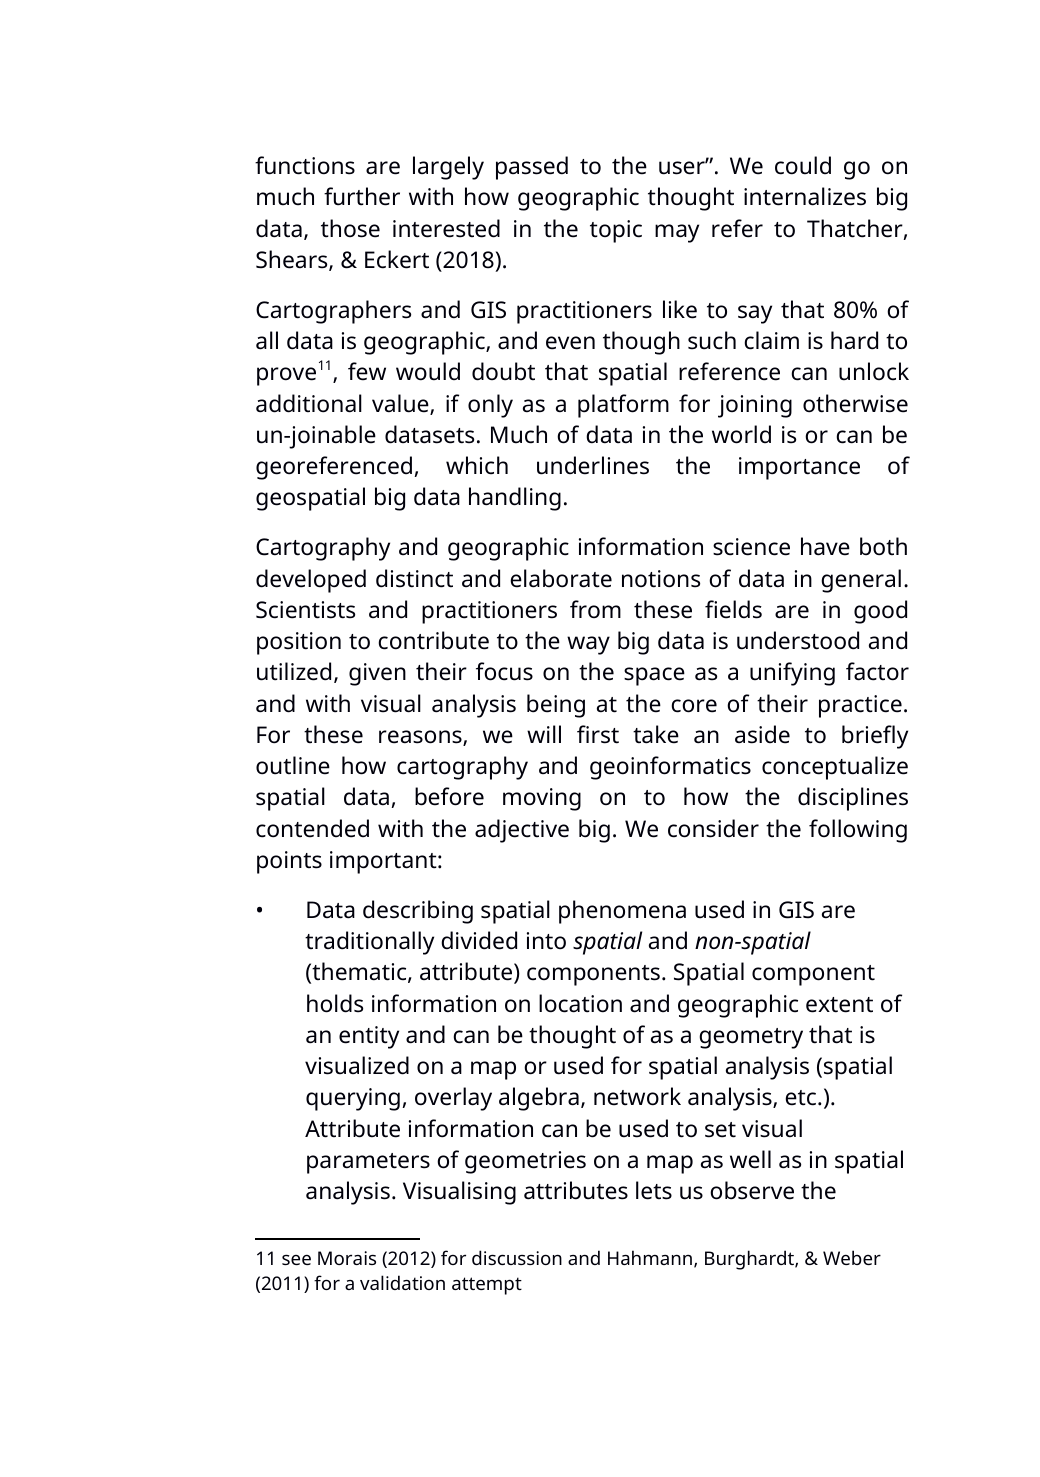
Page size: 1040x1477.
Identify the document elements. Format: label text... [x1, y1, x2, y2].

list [255, 894, 910, 1206]
text Cartography and geographic information science have both developed distinct and elaborate notions of data in general. Scientists and practitioners from these fields are in good position to contribute to the way big data is understood and utilized, given their focus on the space as a unifying factor and with visual analysis being at the core of their practice. For these reasons, we will first take an aside to briefly outline how cartography and geoinformatics conceptualize spatial data, before moving on to how the disciplines contended with the adjective big. We consider the following points important: [255, 531, 910, 875]
text Cartographers and GIS practitioners like to say that 80% of all data is geographic, and even though such claim is hard to prove, few would doubt that spatial reference can unlock additional value, if only as a platform for joining otherwise un-joinable datasets. Much of data in the world is or can be georeferenced, which underlines the importance of geospatial big data handling. [255, 294, 910, 512]
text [255, 150, 910, 275]
